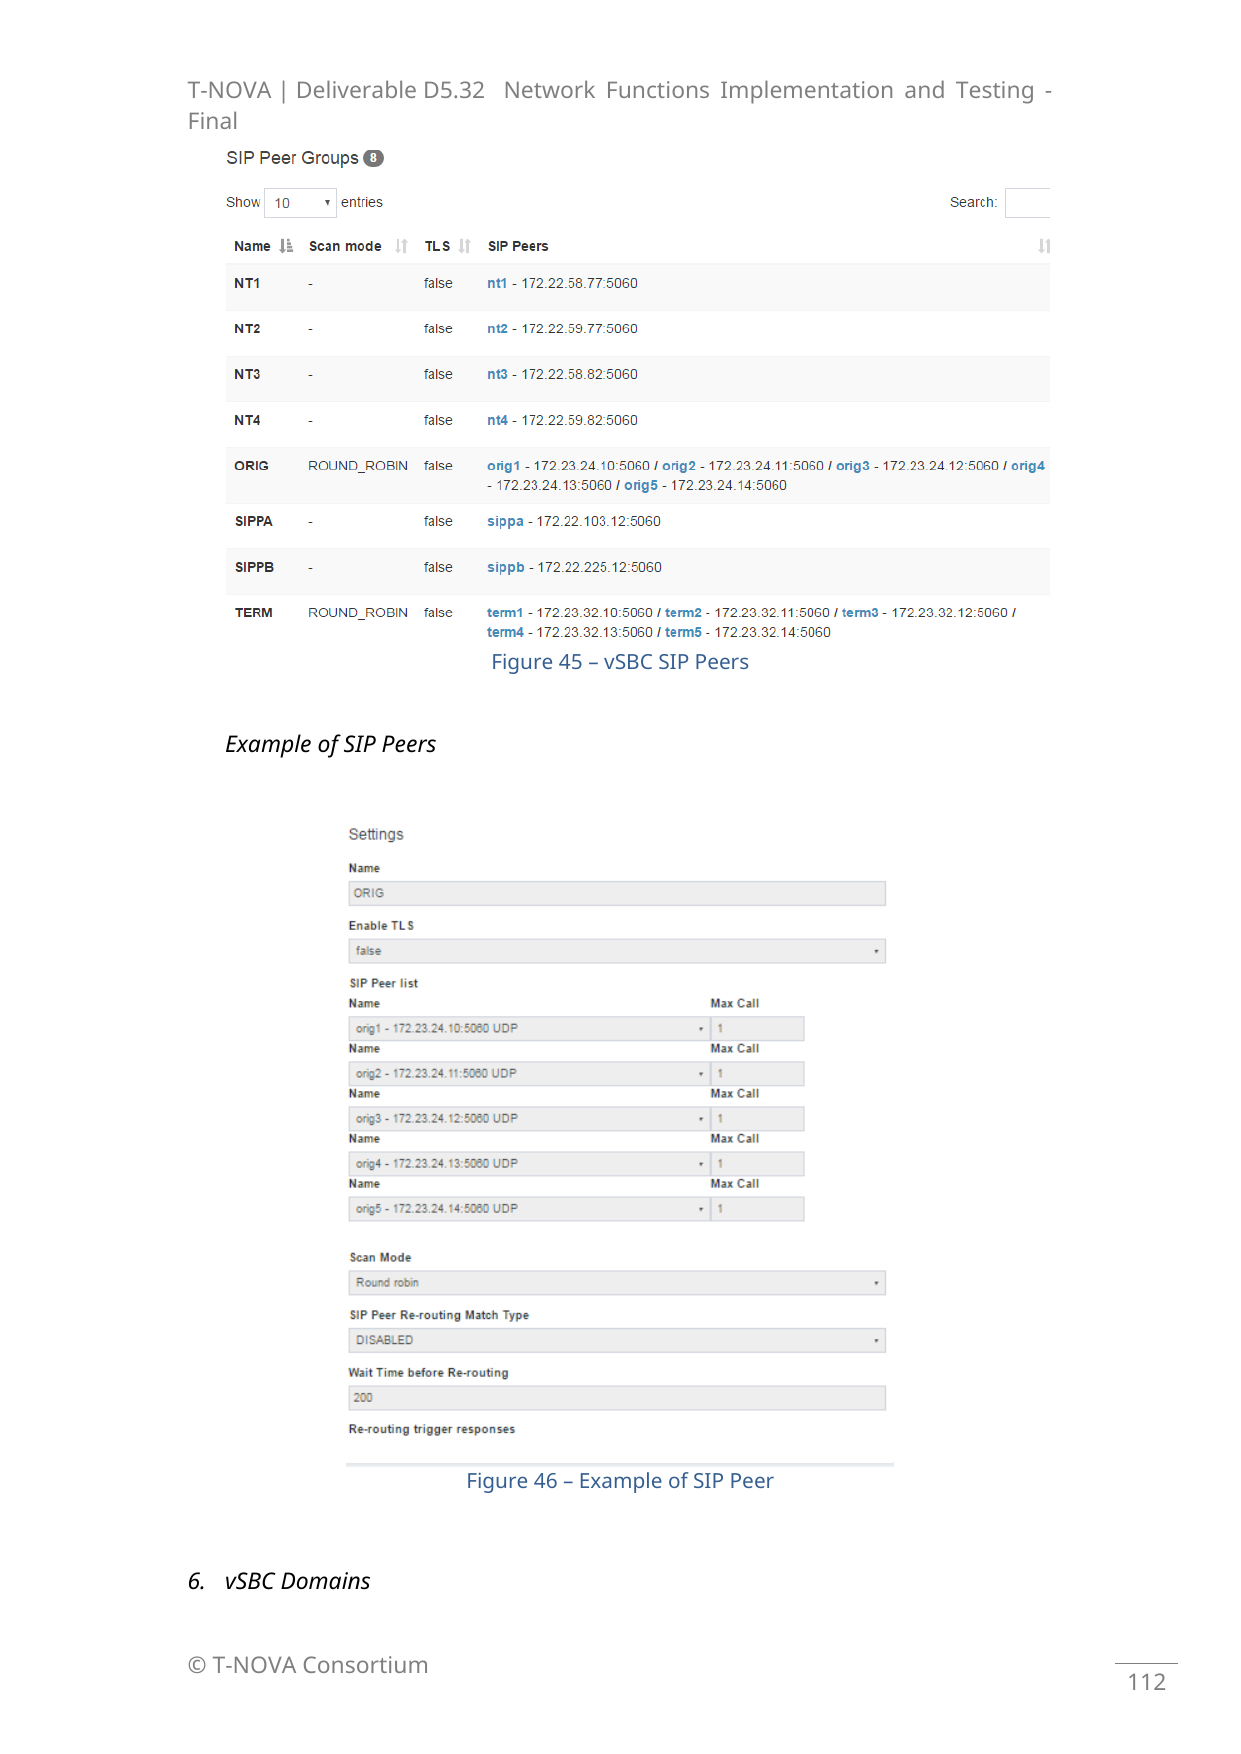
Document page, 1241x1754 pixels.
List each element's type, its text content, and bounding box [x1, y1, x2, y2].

text Example of SIP Peers [225, 728, 1053, 759]
picture [225, 150, 1050, 648]
picture [345, 821, 895, 1467]
text Figure 45 – vSBC SIP Peers [187, 647, 1053, 676]
list vSBC Domains [187, 1565, 1053, 1596]
text Figure 46 – Example of SIP Peer [187, 1466, 1053, 1495]
